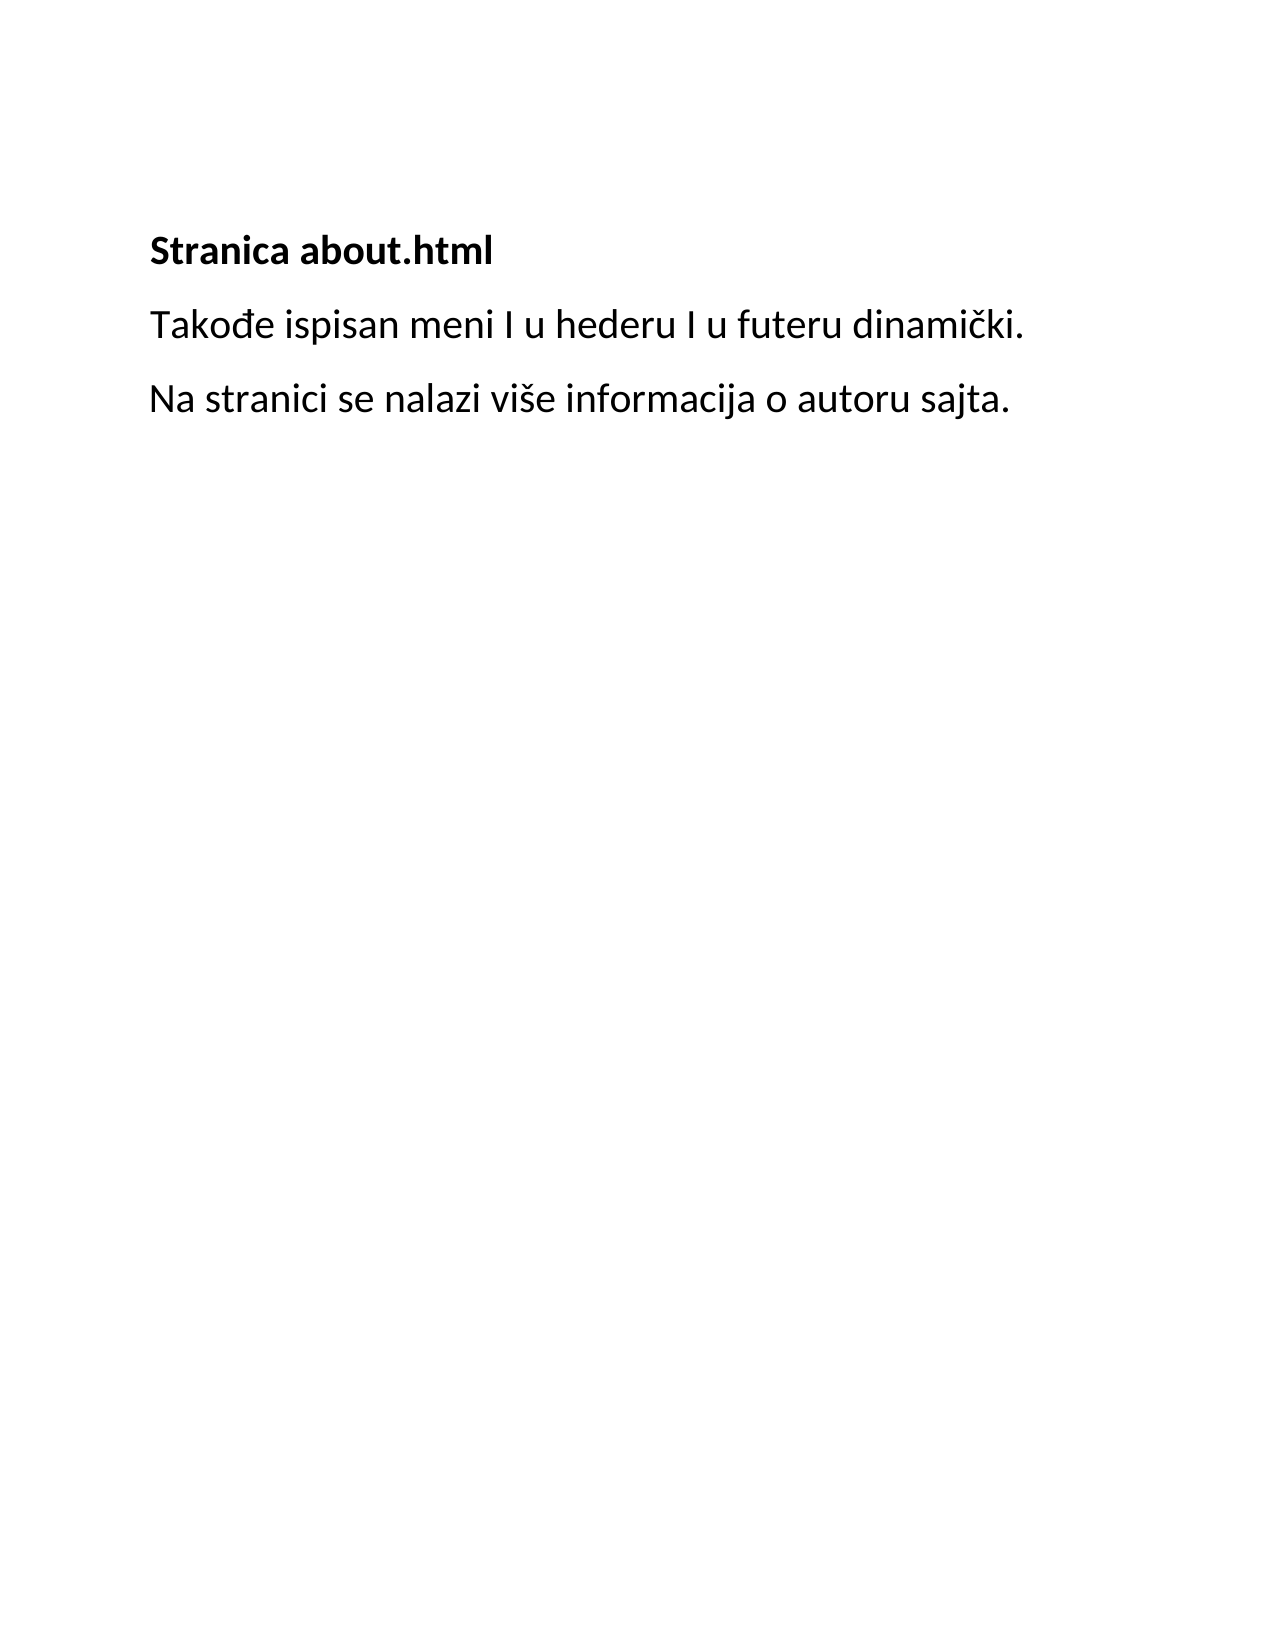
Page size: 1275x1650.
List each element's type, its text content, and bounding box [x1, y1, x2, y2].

text Takođe ispisan meni I u hederu I u futeru dinamički. [150, 298, 1124, 348]
text Na stranici se nalazi više informacija o autoru sajta. [148, 372, 1124, 422]
text Stranica about.html [150, 224, 1124, 275]
